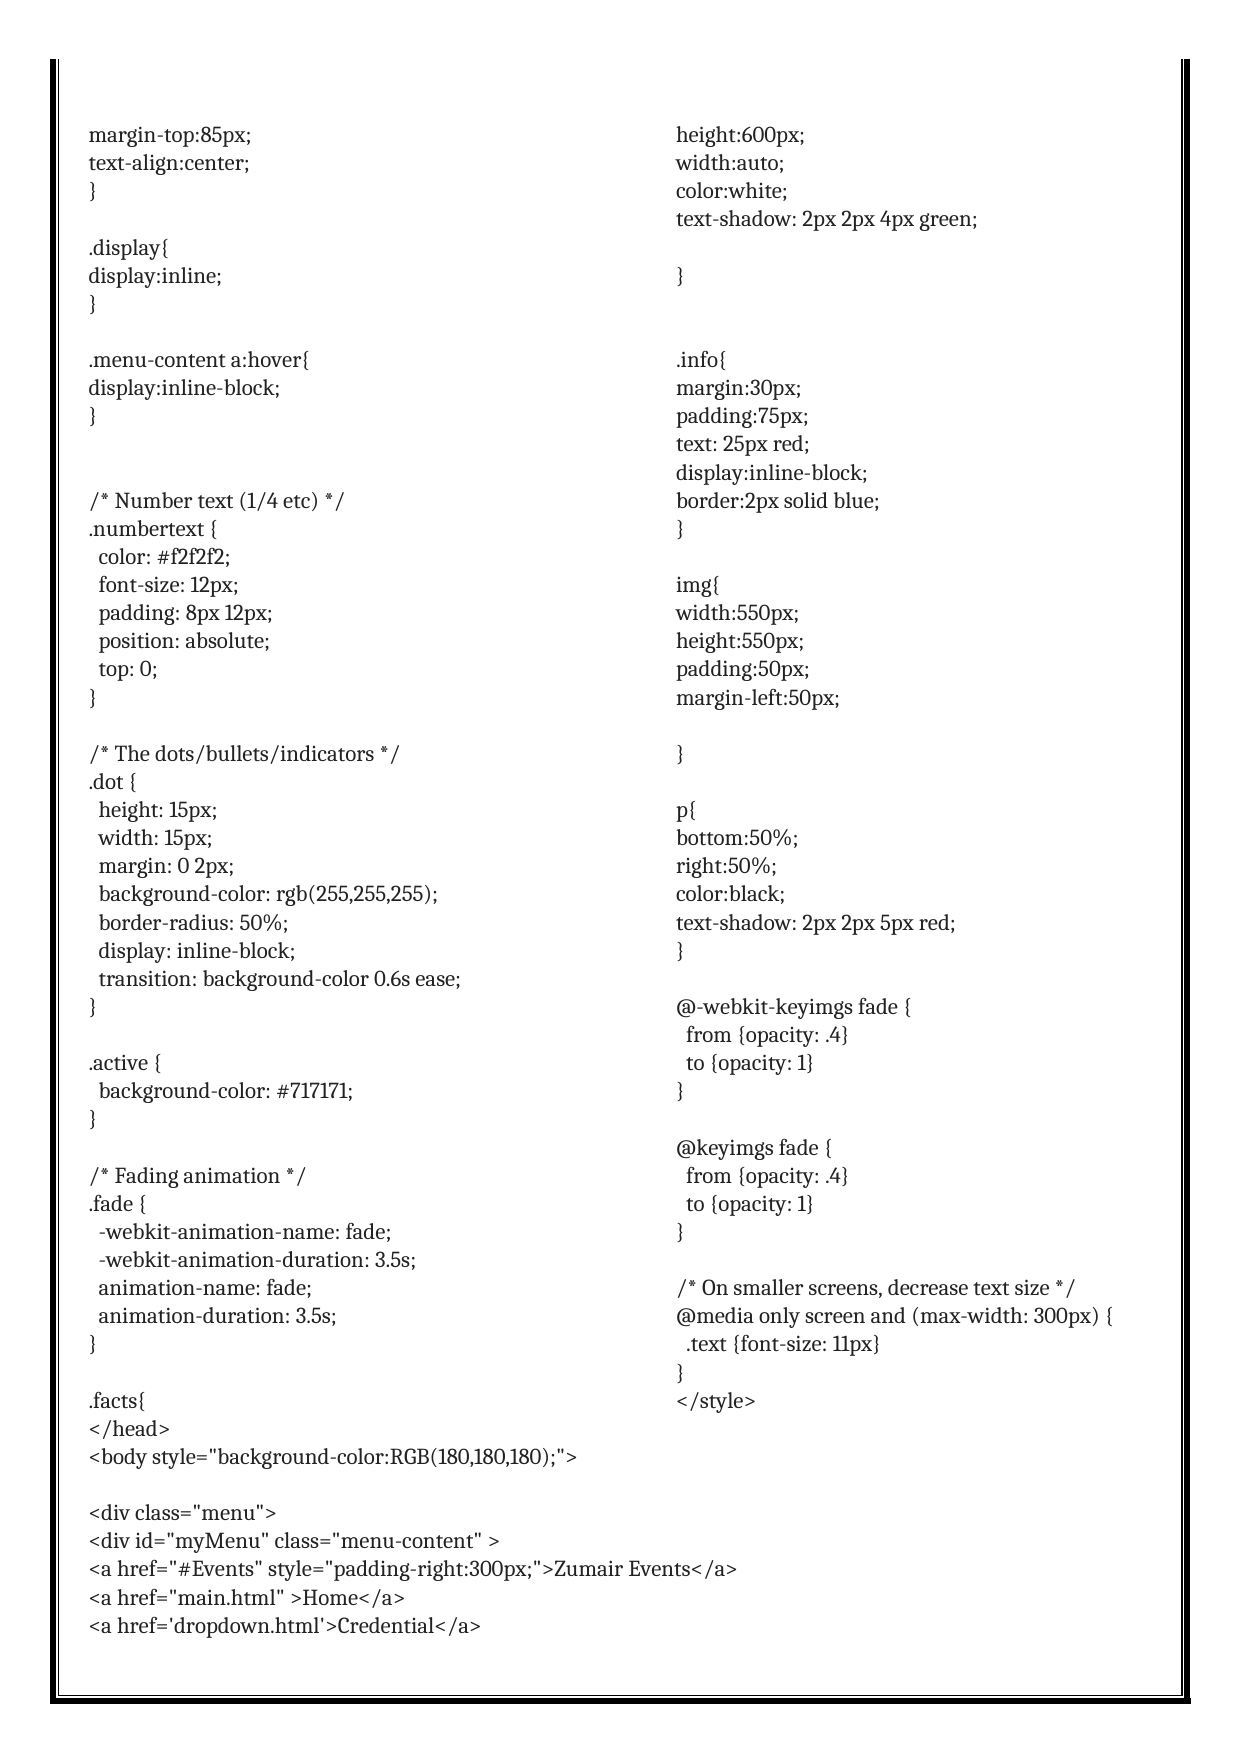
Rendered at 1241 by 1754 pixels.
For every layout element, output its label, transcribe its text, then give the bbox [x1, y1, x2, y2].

text text-align:center; [88, 150, 586, 176]
text from {opacity: .4} [676, 1162, 1174, 1189]
text <div id="myMenu" class="menu-content" > [88, 1528, 1174, 1554]
text -webkit-animation-duration: 3.5s; [88, 1247, 586, 1273]
text /* Fading animation */ [88, 1162, 586, 1189]
text .facts{ [88, 1387, 586, 1414]
text border:2px solid blue; [676, 487, 1174, 514]
text display: inline-block; [88, 937, 586, 964]
text from {opacity: .4} [676, 1022, 1174, 1048]
text } [676, 1078, 1174, 1104]
text text-shadow: 2px 2px 4px green; [676, 206, 1174, 232]
text } [676, 937, 1174, 964]
text .text {font-size: 11px} [676, 1331, 1174, 1357]
text font-size: 12px; [88, 572, 586, 598]
text width:550px; [676, 600, 1174, 626]
text background-color: #717171; [88, 1078, 586, 1104]
text } [88, 994, 586, 1020]
text to {opacity: 1} [676, 1050, 1174, 1076]
text color:white; [676, 178, 1174, 204]
text display:inline-block; [88, 375, 586, 401]
text height: 15px; [88, 797, 586, 823]
text .dot { [88, 769, 586, 795]
text color:black; [676, 881, 1174, 907]
text } [676, 1359, 1174, 1386]
text } [88, 1331, 586, 1357]
text /* Number text (1/4 etc) */ [88, 487, 586, 514]
text .info{ [676, 347, 1174, 373]
text </head> [88, 1416, 1174, 1442]
text margin: 0 2px; [88, 853, 586, 879]
text top: 0; [88, 656, 586, 682]
text padding: 8px 12px; [88, 600, 586, 626]
text .active { [88, 1050, 586, 1076]
text width: 15px; [88, 825, 586, 851]
text <div class="menu"> [88, 1500, 1174, 1526]
text img{ [676, 572, 1174, 598]
text .display{ [88, 234, 586, 261]
text <a href="#Events" style="padding-right:300px;">Zumair Events</a> [88, 1556, 1174, 1582]
text /* The dots/bullets/indicators */ [88, 741, 586, 767]
text to {opacity: 1} [676, 1191, 1174, 1217]
text } [88, 291, 586, 317]
text transition: background-color 0.6s ease; [88, 966, 586, 992]
text .fade { [88, 1191, 586, 1217]
text text-shadow: 2px 2px 5px red; [676, 909, 1174, 936]
text <body style="background-color:RGB(180,180,180);"> [88, 1444, 1174, 1470]
text <a href='dropdown.html'>Credential</a> [88, 1612, 1174, 1639]
text .numbertext { [88, 516, 586, 542]
text .menu-content a:hover{ [88, 347, 586, 373]
text display:inline-block; [676, 459, 1174, 486]
text display:inline; [88, 262, 586, 289]
text } [88, 1106, 586, 1132]
text animation-duration: 3.5s; [88, 1303, 586, 1329]
text background-color: rgb(255,255,255); [88, 881, 586, 907]
text padding:50px; [676, 656, 1174, 682]
text color: #f2f2f2; [88, 544, 586, 570]
text } [88, 178, 586, 204]
text position: absolute; [88, 628, 586, 654]
text animation-name: fade; [88, 1275, 586, 1301]
text @keyimgs fade { [676, 1134, 1174, 1161]
text height:550px; [676, 628, 1174, 654]
text margin:30px; [676, 375, 1174, 401]
text @-webkit-keyimgs fade { [676, 994, 1174, 1020]
text margin-top:85px; [88, 122, 586, 148]
text p{ [676, 797, 1174, 823]
text } [88, 684, 586, 711]
text padding:75px; [676, 403, 1174, 429]
text } [676, 516, 1174, 542]
text } [676, 262, 1174, 289]
text height:600px; [676, 122, 1174, 148]
text } [676, 741, 1174, 767]
text @media only screen and (max-width: 300px) { [676, 1303, 1174, 1329]
text width:auto; [676, 150, 1174, 176]
text bottom:50%; [676, 825, 1174, 851]
text /* On smaller screens, decrease text size */ [676, 1275, 1174, 1301]
text -webkit-animation-name: fade; [88, 1219, 586, 1245]
text </style> [676, 1387, 1174, 1414]
text margin-left:50px; [676, 684, 1174, 711]
text border-radius: 50%; [88, 909, 586, 936]
text } [88, 403, 586, 429]
text text: 25px red; [676, 431, 1174, 457]
text <a href="main.html" >Home</a> [88, 1584, 1174, 1611]
text } [676, 1219, 1174, 1245]
text right:50%; [676, 853, 1174, 879]
